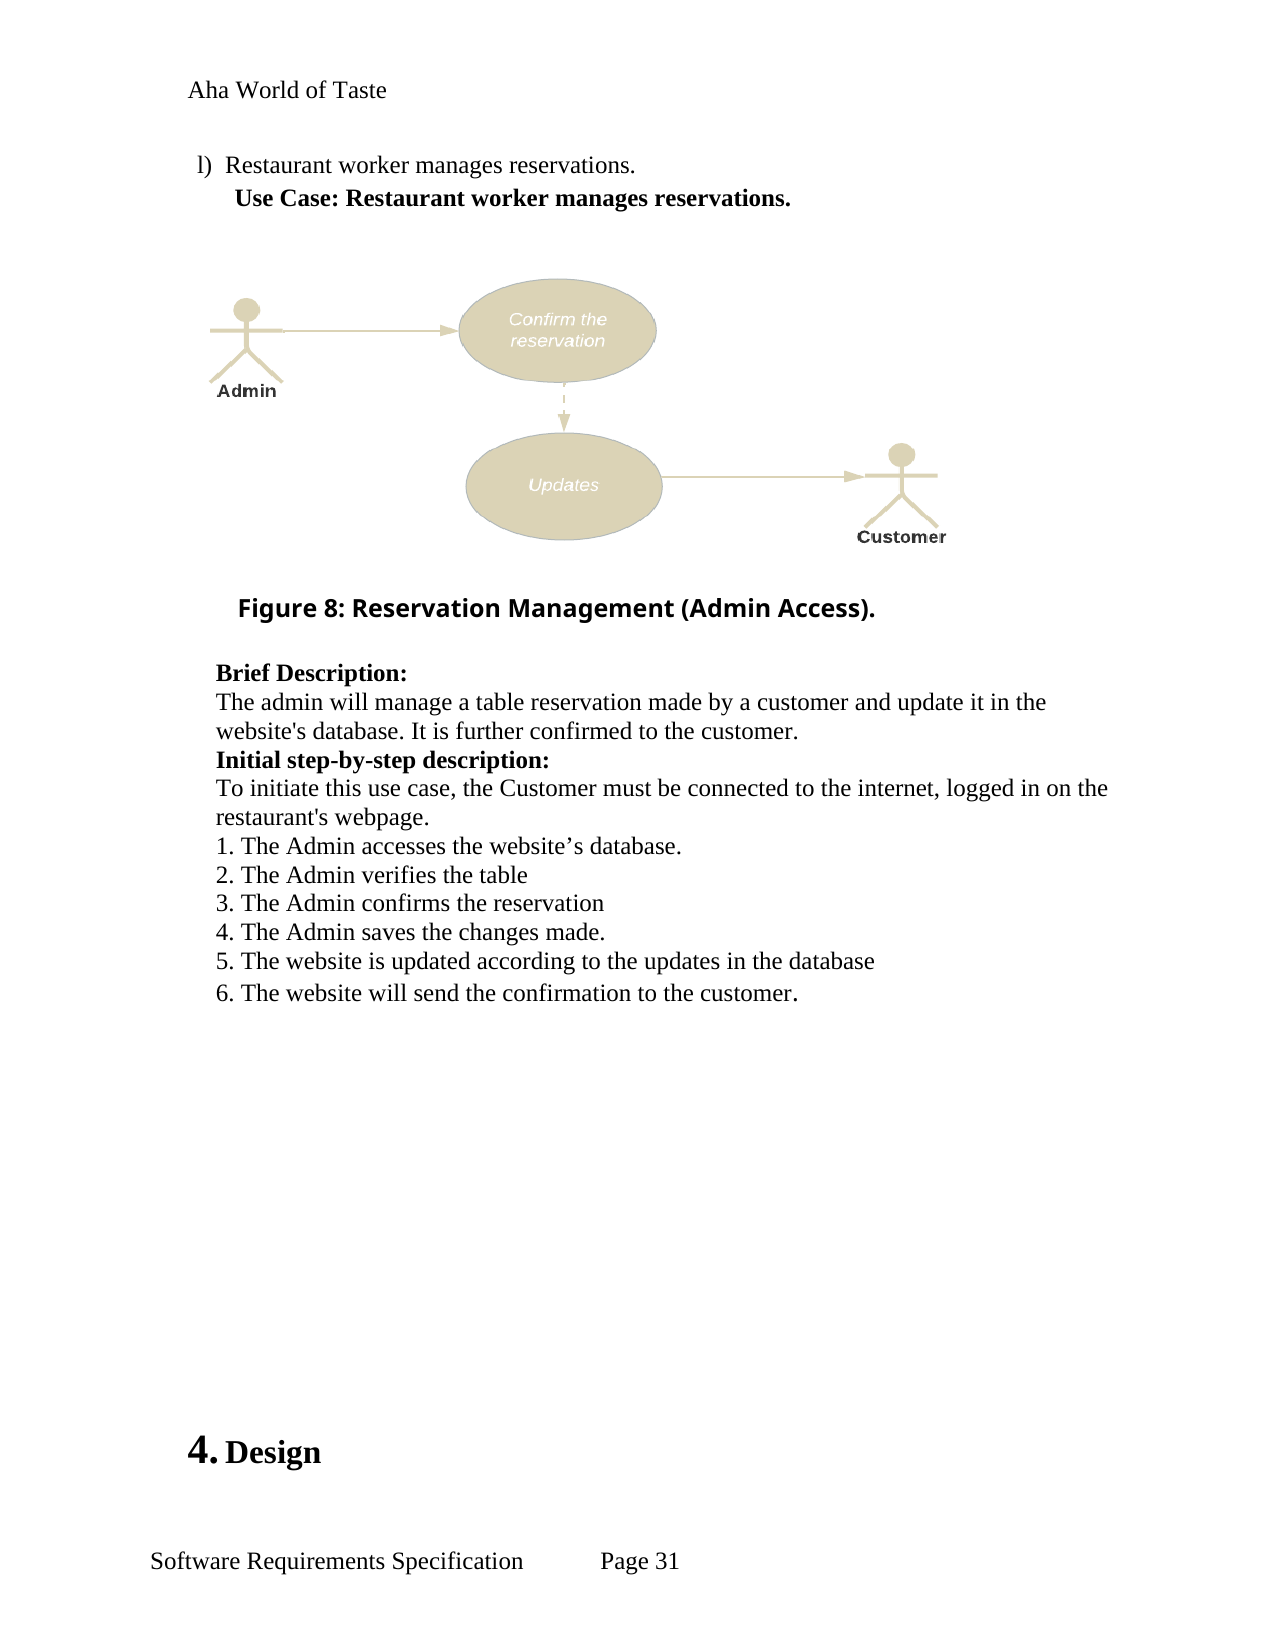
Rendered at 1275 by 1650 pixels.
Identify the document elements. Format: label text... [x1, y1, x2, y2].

text Use Case: Restaurant worker manages reservations. [234, 183, 1125, 212]
text 1. The Admin accesses the website’s database. [216, 831, 1125, 860]
text Brief Description: [216, 658, 1125, 687]
text 2. The Admin verifies the table [216, 860, 1125, 888]
text Figure 8: Reservation Management (Admin Access). [150, 590, 1125, 624]
text To initiate this use case, the Customer must be connected to the internet, logged in on the restaurant's webpage. [216, 773, 1125, 831]
list Design [141, 1424, 1125, 1472]
text 4. The Admin saves the changes made. [216, 917, 1125, 946]
text 5. The website is updated according to the updates in the database [216, 946, 1125, 975]
list Restaurant worker manages reservations. [197, 150, 1125, 179]
text Initial step-by-step description: [216, 745, 1125, 773]
text 3. The Admin confirms the reservation [216, 888, 1125, 917]
text 6. The website will send the confirmation to the customer. [216, 975, 1125, 1009]
text The admin will manage a table reservation made by a customer and update it in the website's database. It is further confirmed to the customer. [216, 687, 1125, 745]
picture [150, 244, 1009, 585]
